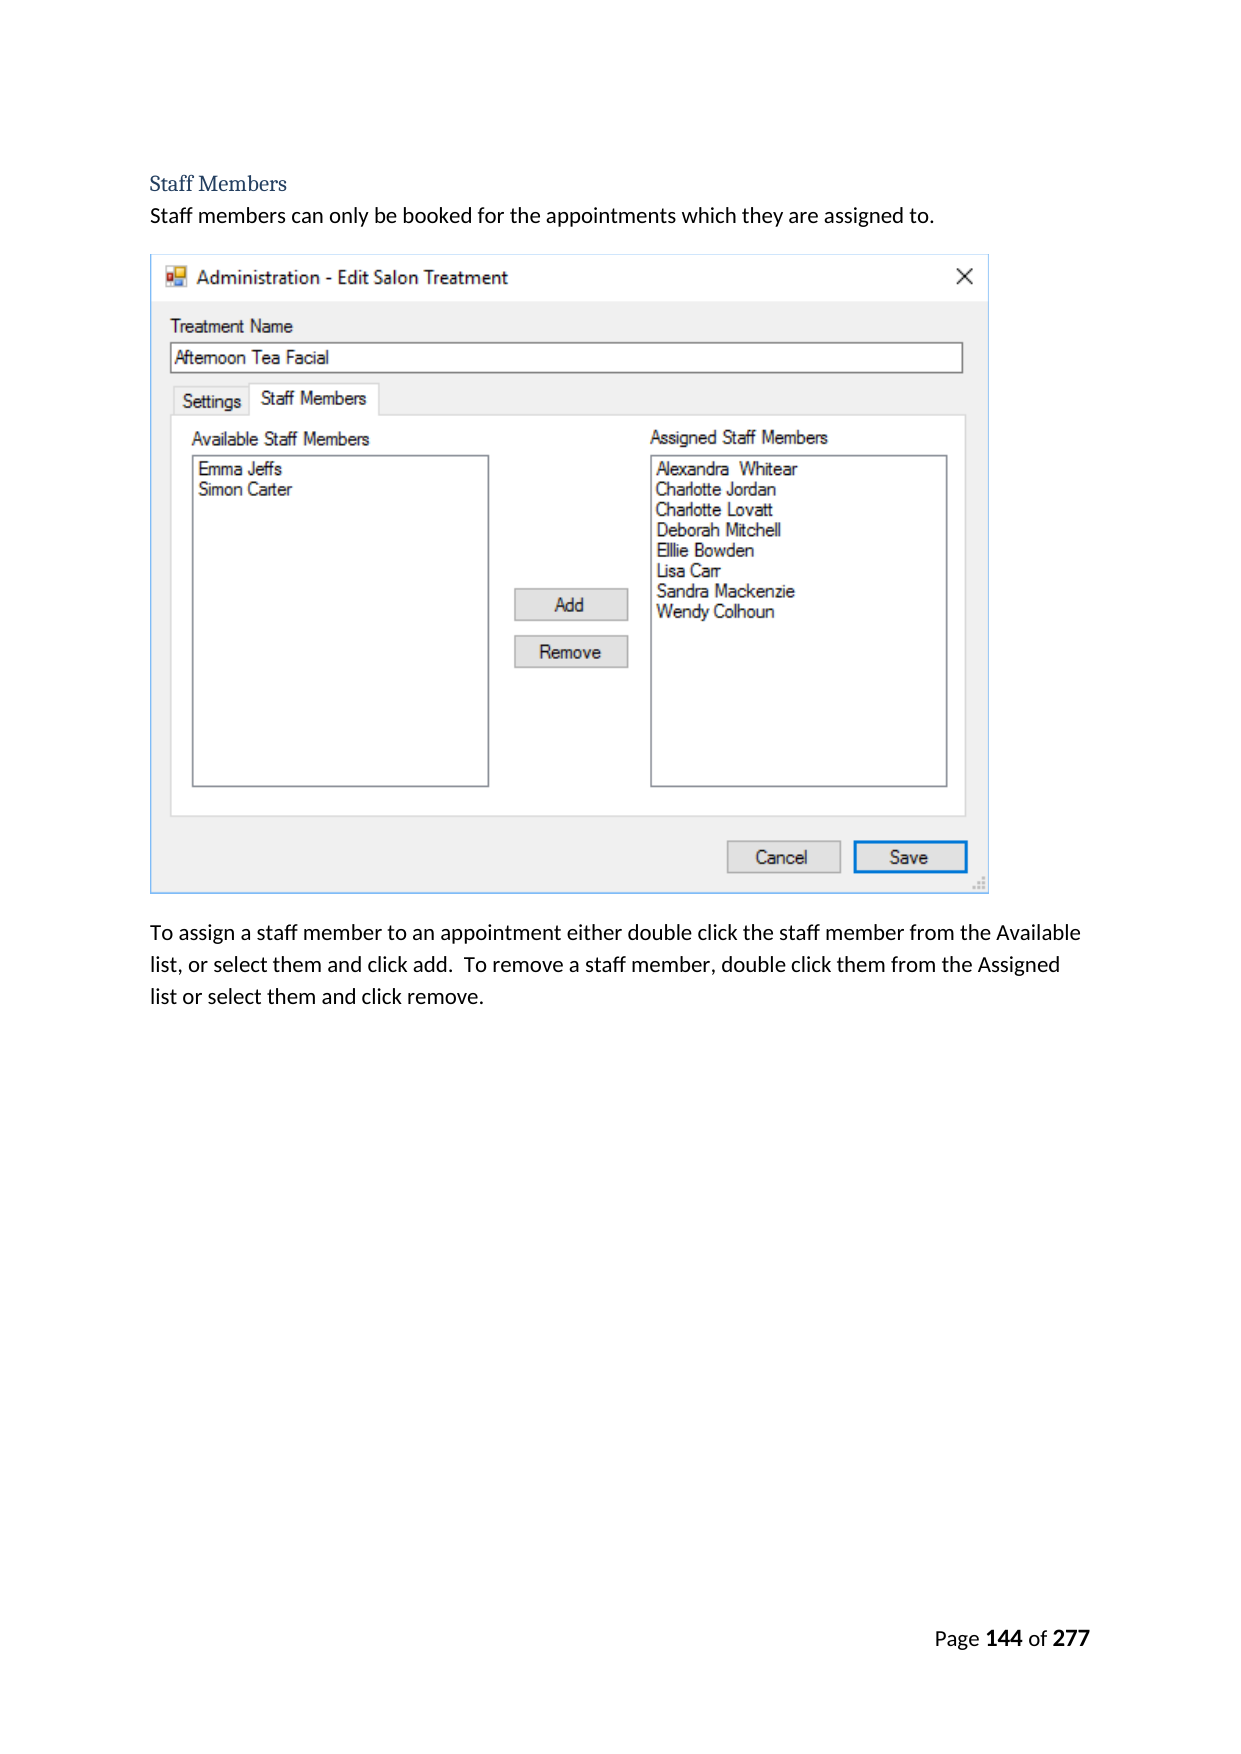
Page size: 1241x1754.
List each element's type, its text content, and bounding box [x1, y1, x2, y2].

subtitle Staff Members [150, 171, 1090, 197]
text Staff members can only be booked for the appointments which they are assigned to. [150, 201, 1090, 229]
picture [150, 254, 989, 894]
text To assign a staff member to an appointment either double click the staff member from the Available list, or select them and click add. To remove a staff member, double click them from the Assigned list or select them and click remove. [150, 918, 1090, 1011]
